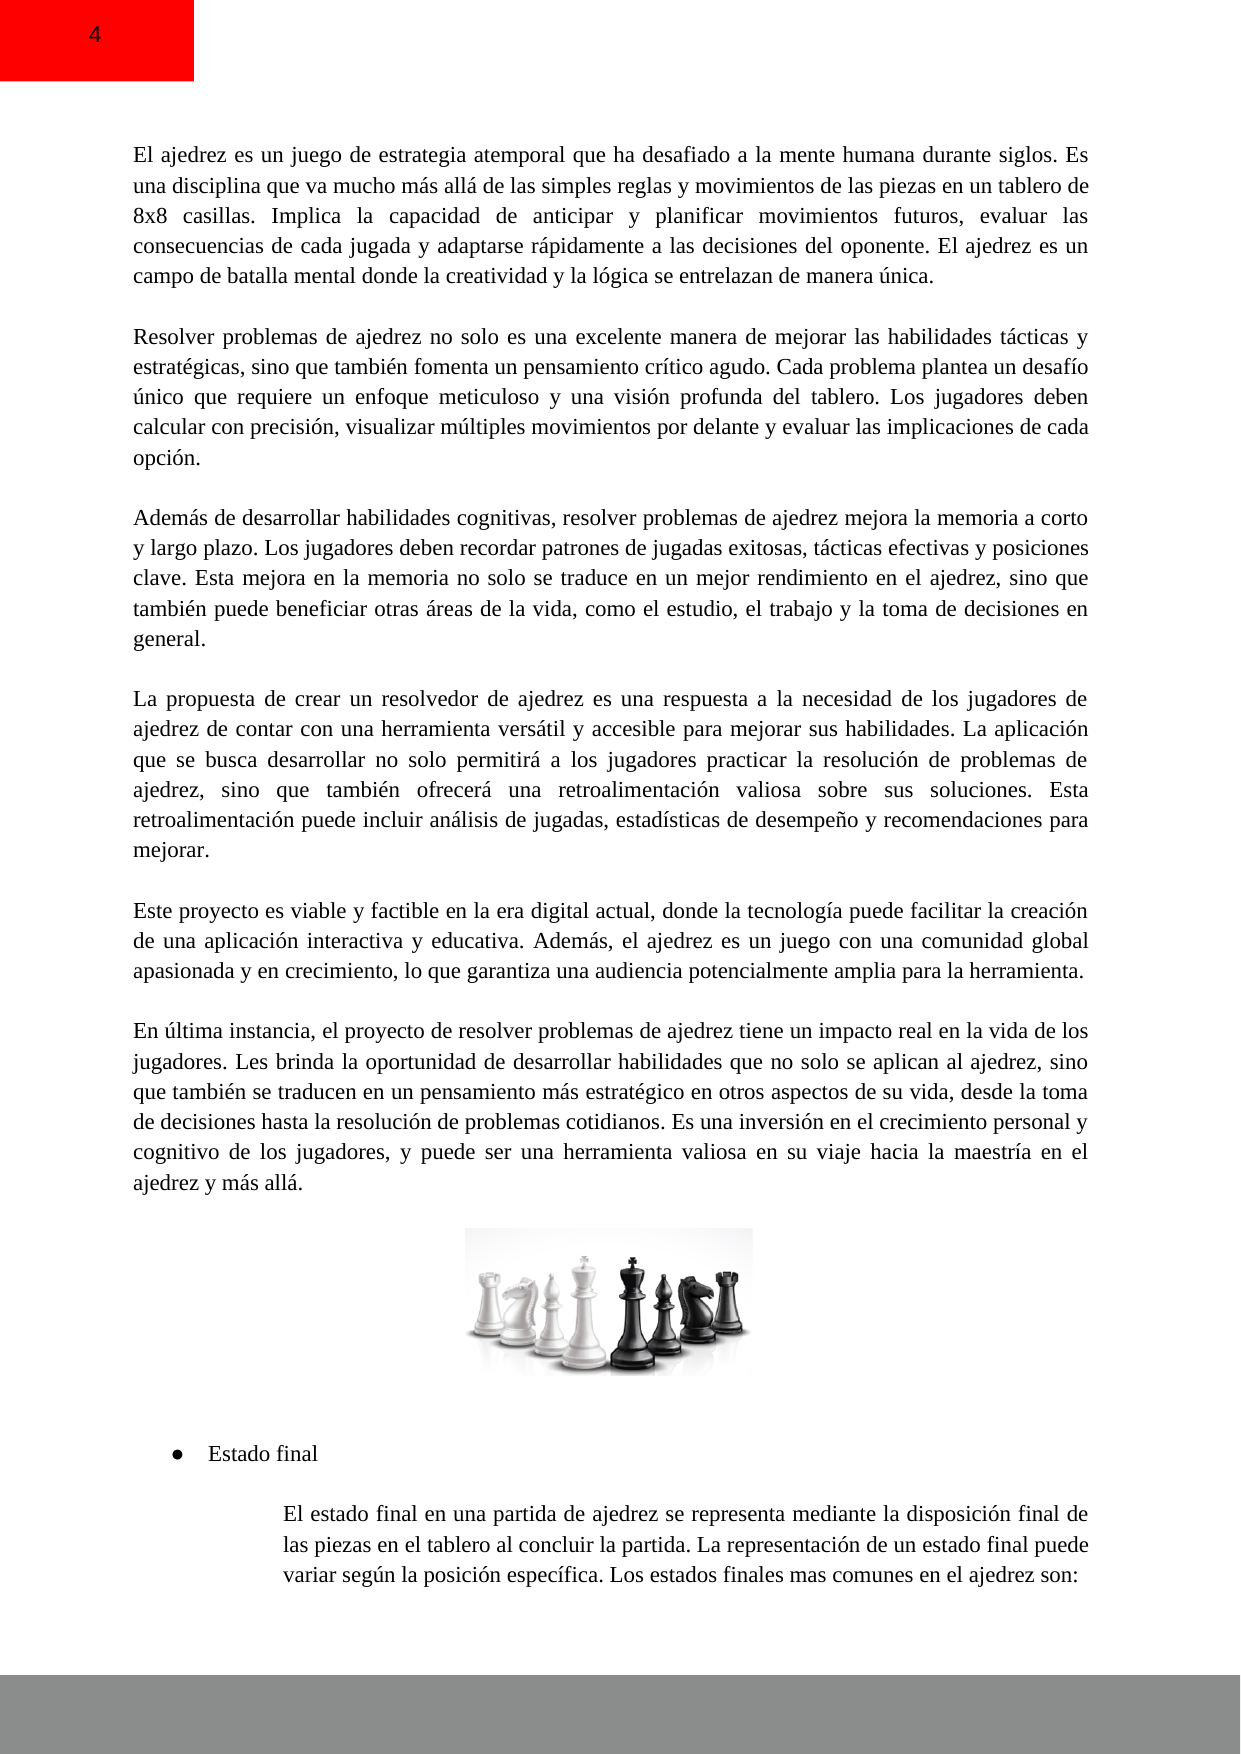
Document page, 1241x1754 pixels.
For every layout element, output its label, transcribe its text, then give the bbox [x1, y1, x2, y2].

text El ajedrez es un juego de estrategia atemporal que ha desafiado a la mente humana durante siglos. Es una disciplina que va mucho más allá de las simples reglas y movimientos de las piezas en un tablero de 8x8 casillas. Implica la capacidad de anticipar y planificar movimientos futuros, evaluar las consecuencias de cada jugada y adaptarse rápidamente a las decisiones del oponente. El ajedrez es un campo de batalla mental donde la creatividad y la lógica se entrelazan de manera única. [133, 141, 1090, 289]
text Resolver problemas de ajedrez no solo es una excelente manera de mejorar las habilidades tácticas y estratégicas, sino que también fomenta un pensamiento crítico agudo. Cada problema plantea un desafío único que requiere un enfoque meticuloso y una visión profunda del tablero. Los jugadores deben calcular con precisión, visualizar múltiples movimientos por delante y evaluar las implicaciones de cada opción. [133, 323, 1090, 470]
picture [465, 1228, 753, 1376]
list Estado final [170, 1440, 1090, 1466]
text La propuesta de crear un resolvedor de ajedrez es una respuesta a la necesidad de los jugadores de ajedrez de contar con una herramienta versátil y accesible para mejorar sus habilidades. La aplicación que se busca desarrollar no solo permitirá a los jugadores practicar la resolución de problemas de ajedrez, sino que también ofrecerá una retroalimentación valiosa sobre sus soluciones. Esta retroalimentación puede incluir análisis de jugadas, estadísticas de desempeño y recomendaciones para mejorar. [133, 685, 1090, 863]
text Este proyecto es viable y factible en la era digital actual, donde la tecnología puede facilitar la creación de una aplicación interactiva y educativa. Además, el ajedrez es un juego con una comunidad global apasionada y en crecimiento, lo que garantiza una audiencia potencialmente amplia para la herramienta. [133, 897, 1090, 983]
text En última instancia, el proyecto de resolver problemas de ajedrez tiene un impacto real en la vida de los jugadores. Les brinda la oportunidad de desarrollar habilidades que no solo se aplican al ajedrez, sino que también se traducen en un pensamiento más estratégico en otros aspectos de su vida, desde la toma de decisiones hasta la resolución de problemas cotidianos. Es una inversión en el crecimiento personal y cognitivo de los jugadores, y puede ser una herramienta valiosa en su viaje hacia la maestría en el ajedrez y más allá. [133, 1017, 1090, 1195]
text El estado final en una partida de ajedrez se representa mediante la disposición final de las piezas en el tablero al concluir la partida. La representación de un estado final puede variar según la posición específica. Los estados finales mas comunes en el ajedrez son: [283, 1501, 1090, 1587]
text Además de desarrollar habilidades cognitivas, resolver problemas de ajedrez mejora la memoria a corto y largo plazo. Los jugadores deben recordar patrones de jugadas exitosas, tácticas efectivas y posiciones clave. Esta mejora en la memoria no solo se traduce en un mejor rendimiento en el ajedrez, sino que también puede beneficiar otras áreas de la vida, como el estudio, el trabajo y la toma de decisiones en general. [133, 504, 1090, 651]
